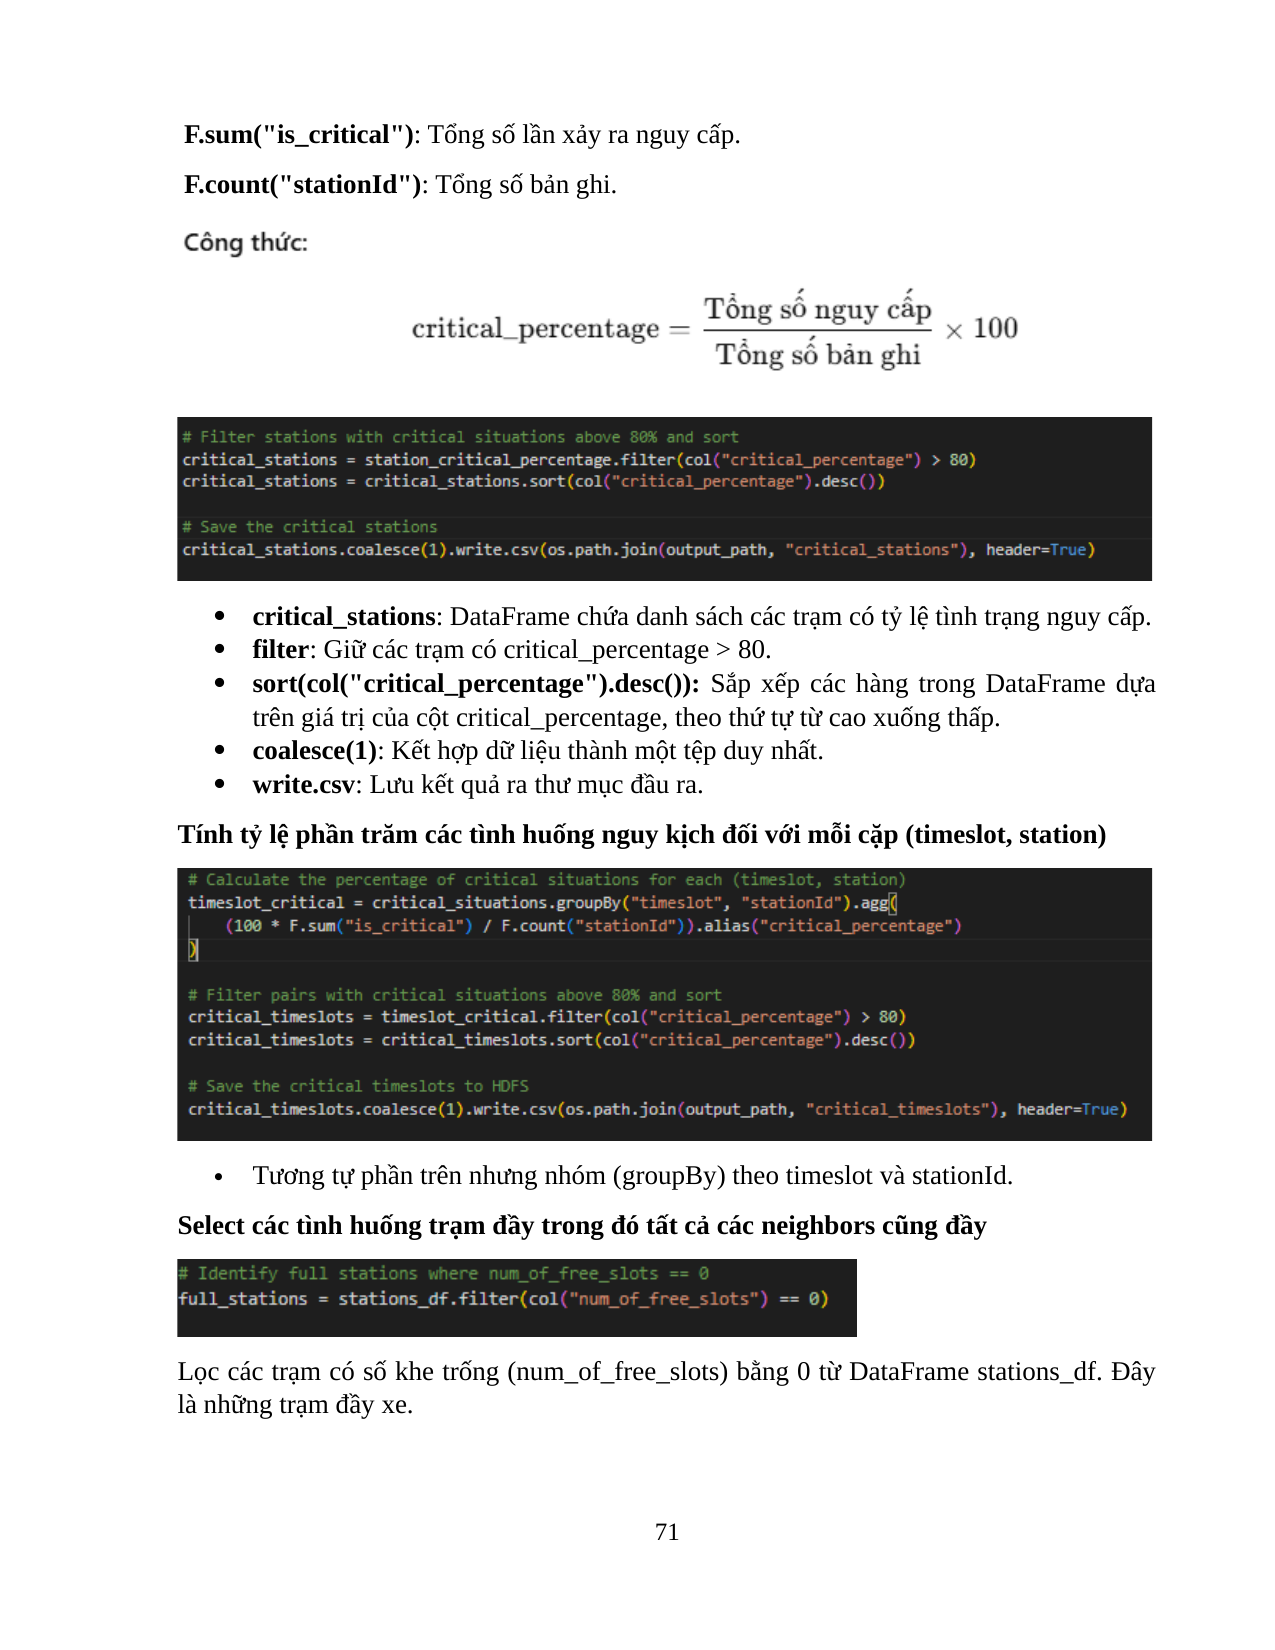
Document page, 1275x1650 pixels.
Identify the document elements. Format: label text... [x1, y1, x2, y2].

picture [177, 868, 1153, 1141]
list Tương tự phần trên nhưng nhóm (groupBy) theo timeslot và stationId. [215, 1159, 1157, 1190]
picture [177, 218, 1115, 399]
picture [177, 1259, 857, 1337]
list coalesce(1): Kết hợp dữ liệu thành một tệp duy nhất. [215, 734, 1157, 766]
text Lọc các trạm có số khe trống (num_of_free_slots) bằng 0 từ DataFrame stations_df. Đây là những trạm đầy xe. [177, 1355, 1157, 1420]
list sort(col("critical_percentage").desc()): Sắp xếp các hàng trong DataFrame dựa trên giá trị của cột critical_percentage, theo thứ tự từ cao xuống thấp. [215, 667, 1157, 732]
text Select các tình huống trạm đầy trong đó tất cả các neighbors cũng đầy [177, 1209, 1157, 1241]
text F.count("stationId"): Tổng số bản ghi. [177, 168, 1157, 199]
list filter: Giữ các trạm có critical_percentage > 80. [215, 633, 1157, 665]
picture [177, 417, 1153, 581]
list write.csv: Lưu kết quả ra thư mục đầu ra. [215, 768, 1157, 799]
text Tính tỷ lệ phần trăm các tình huống nguy kịch đối với mỗi cặp (timeslot, station) [177, 819, 1157, 850]
text F.sum("is_critical"): Tổng số lần xảy ra nguy cấp. [177, 118, 1157, 149]
list critical_stations: DataFrame chứa danh sách các trạm có tỷ lệ tình trạng nguy cấp. [215, 600, 1157, 631]
